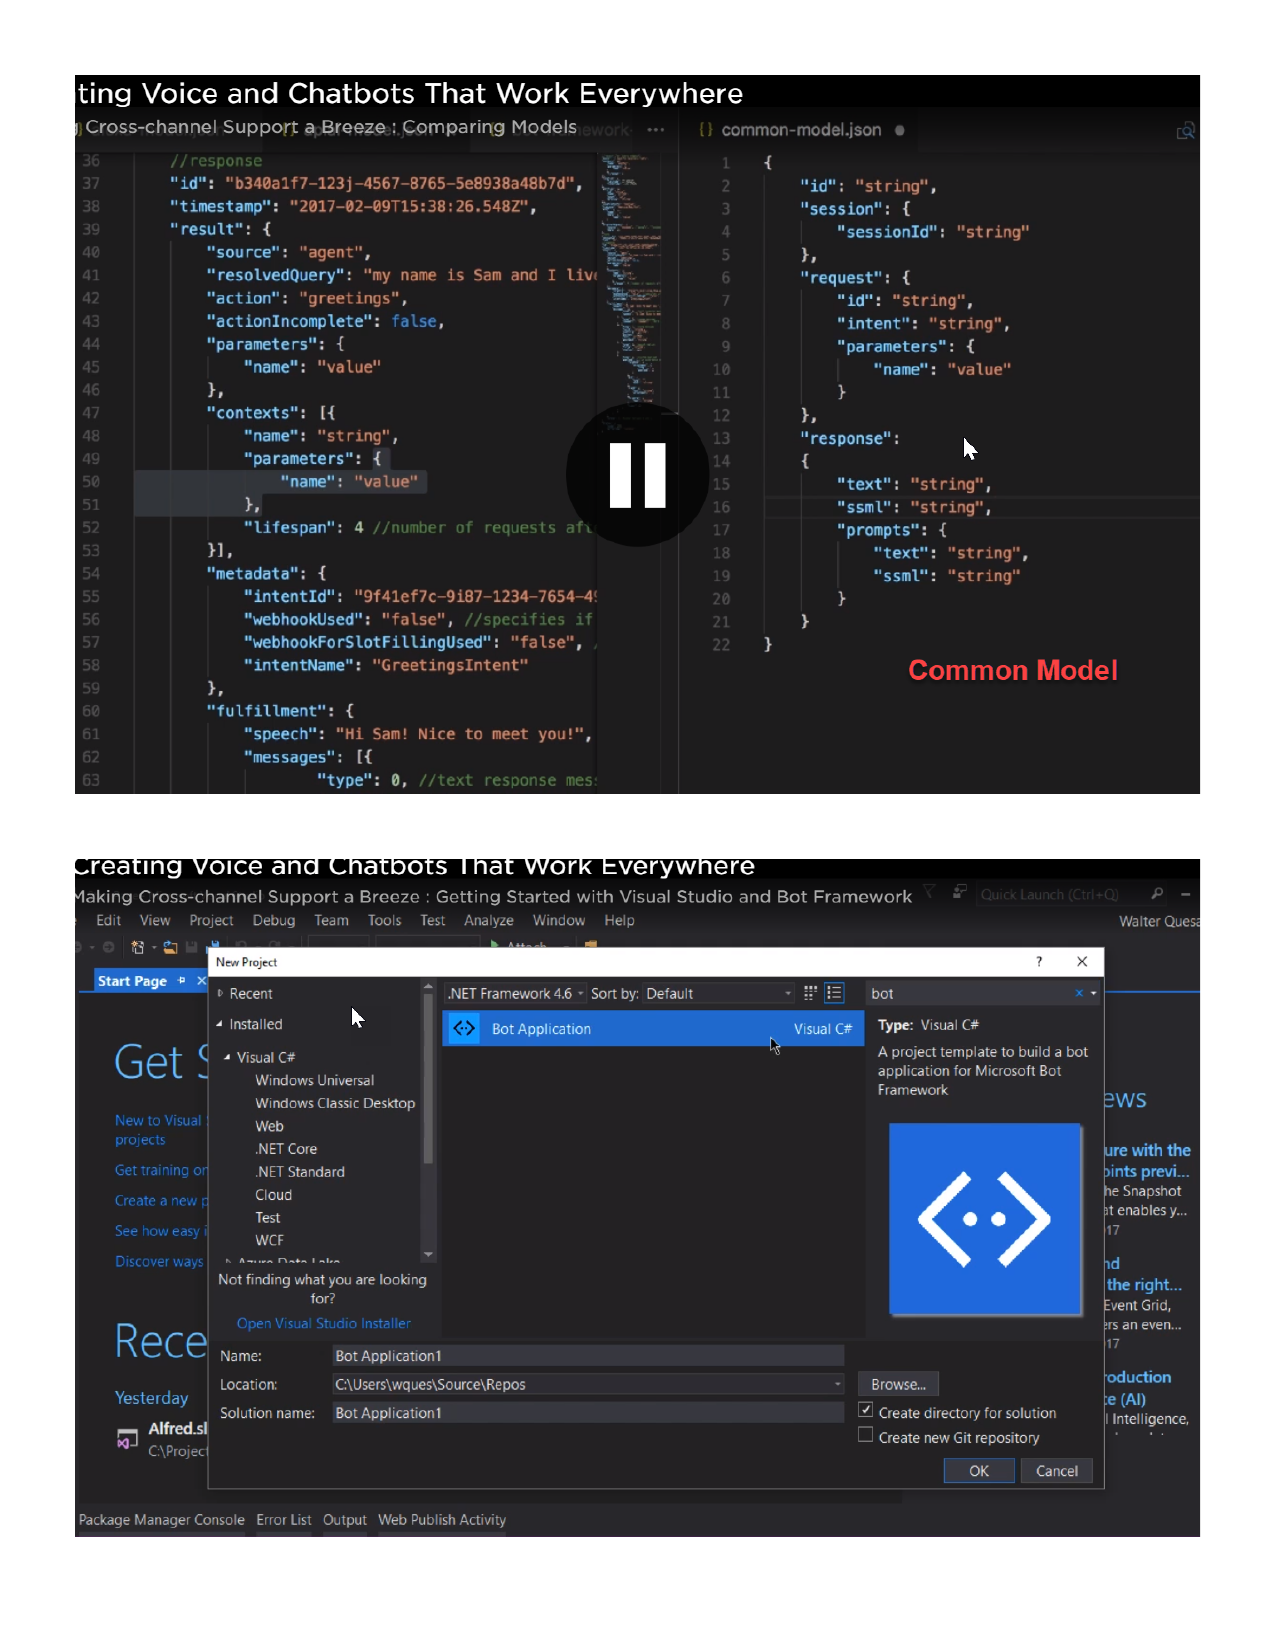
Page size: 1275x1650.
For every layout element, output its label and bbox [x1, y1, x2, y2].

picture [75, 859, 1200, 1537]
picture [75, 75, 1200, 794]
